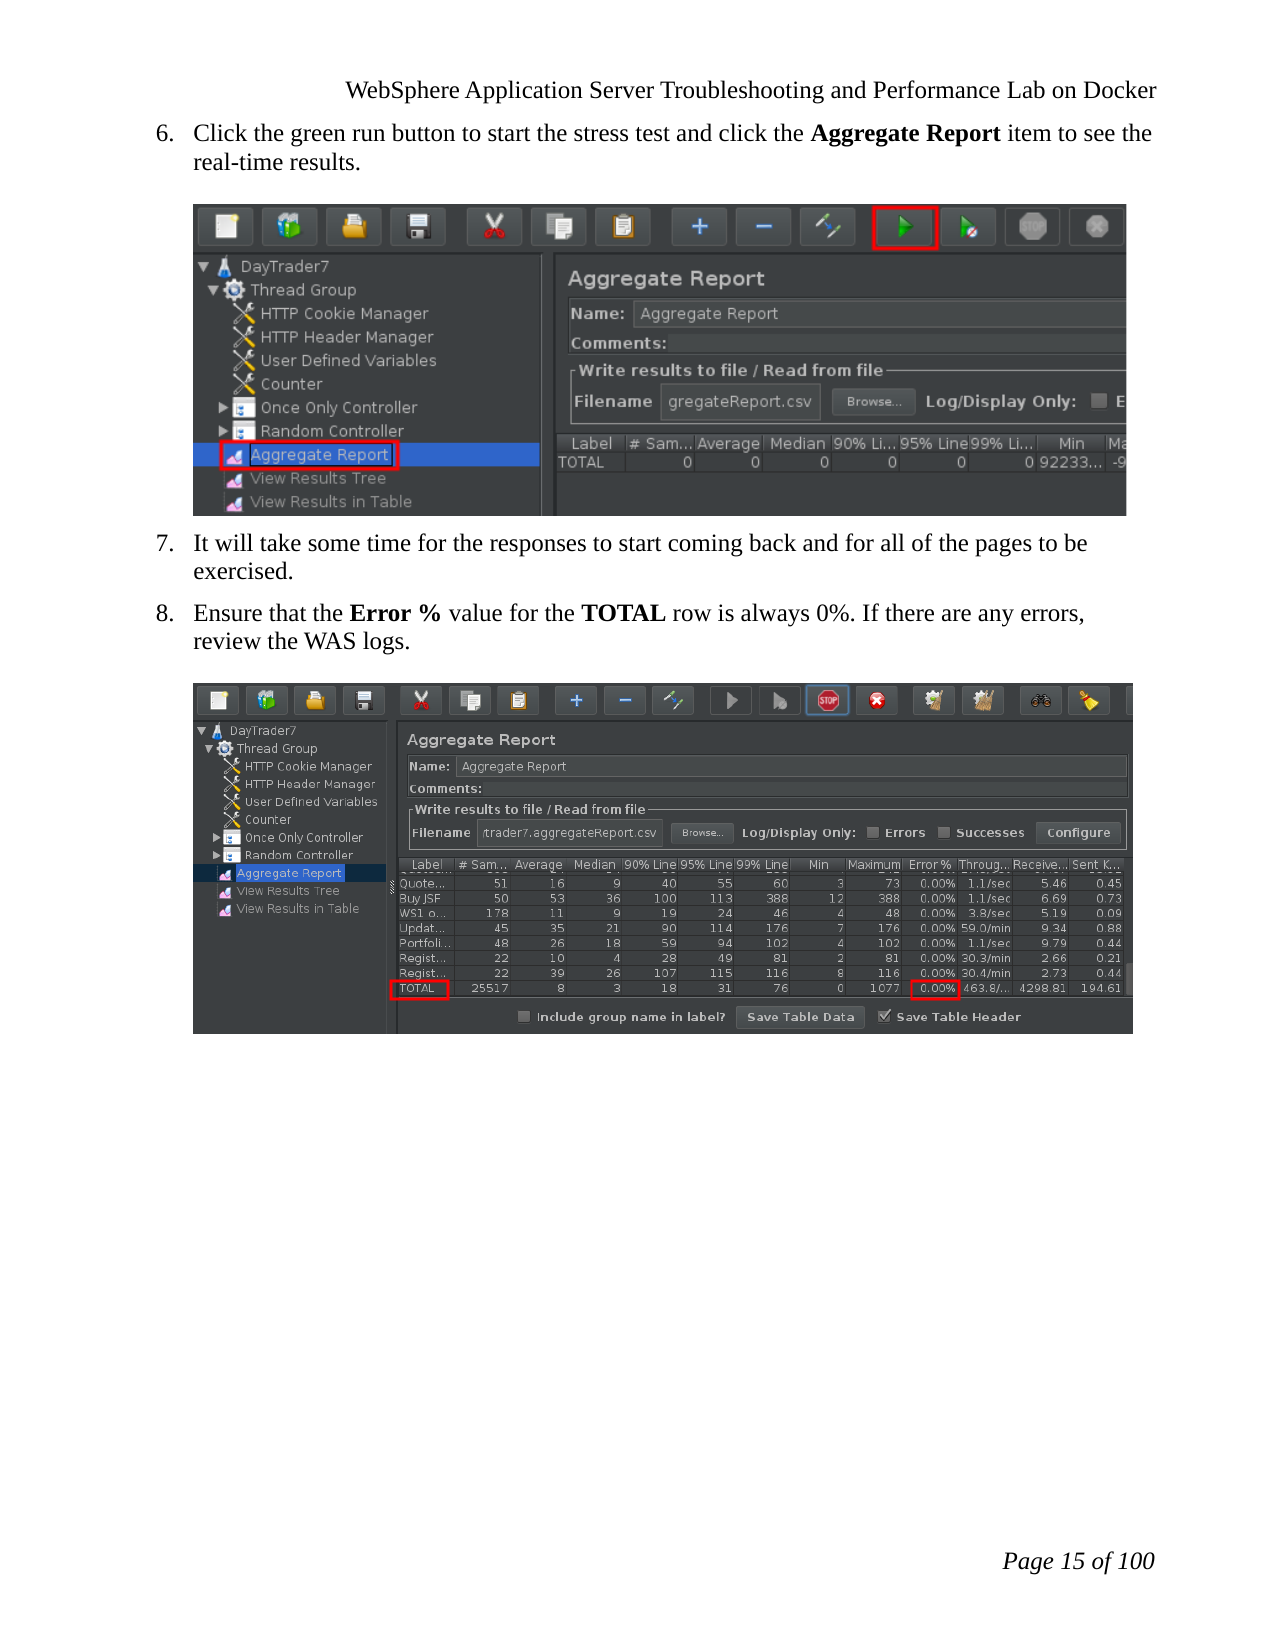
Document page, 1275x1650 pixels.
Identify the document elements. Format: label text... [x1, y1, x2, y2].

picture [193, 683, 1133, 1034]
list It will take some time for the responses to start coming back and for all of the pages to be exercised. [156, 528, 1157, 585]
picture [193, 204, 1127, 516]
